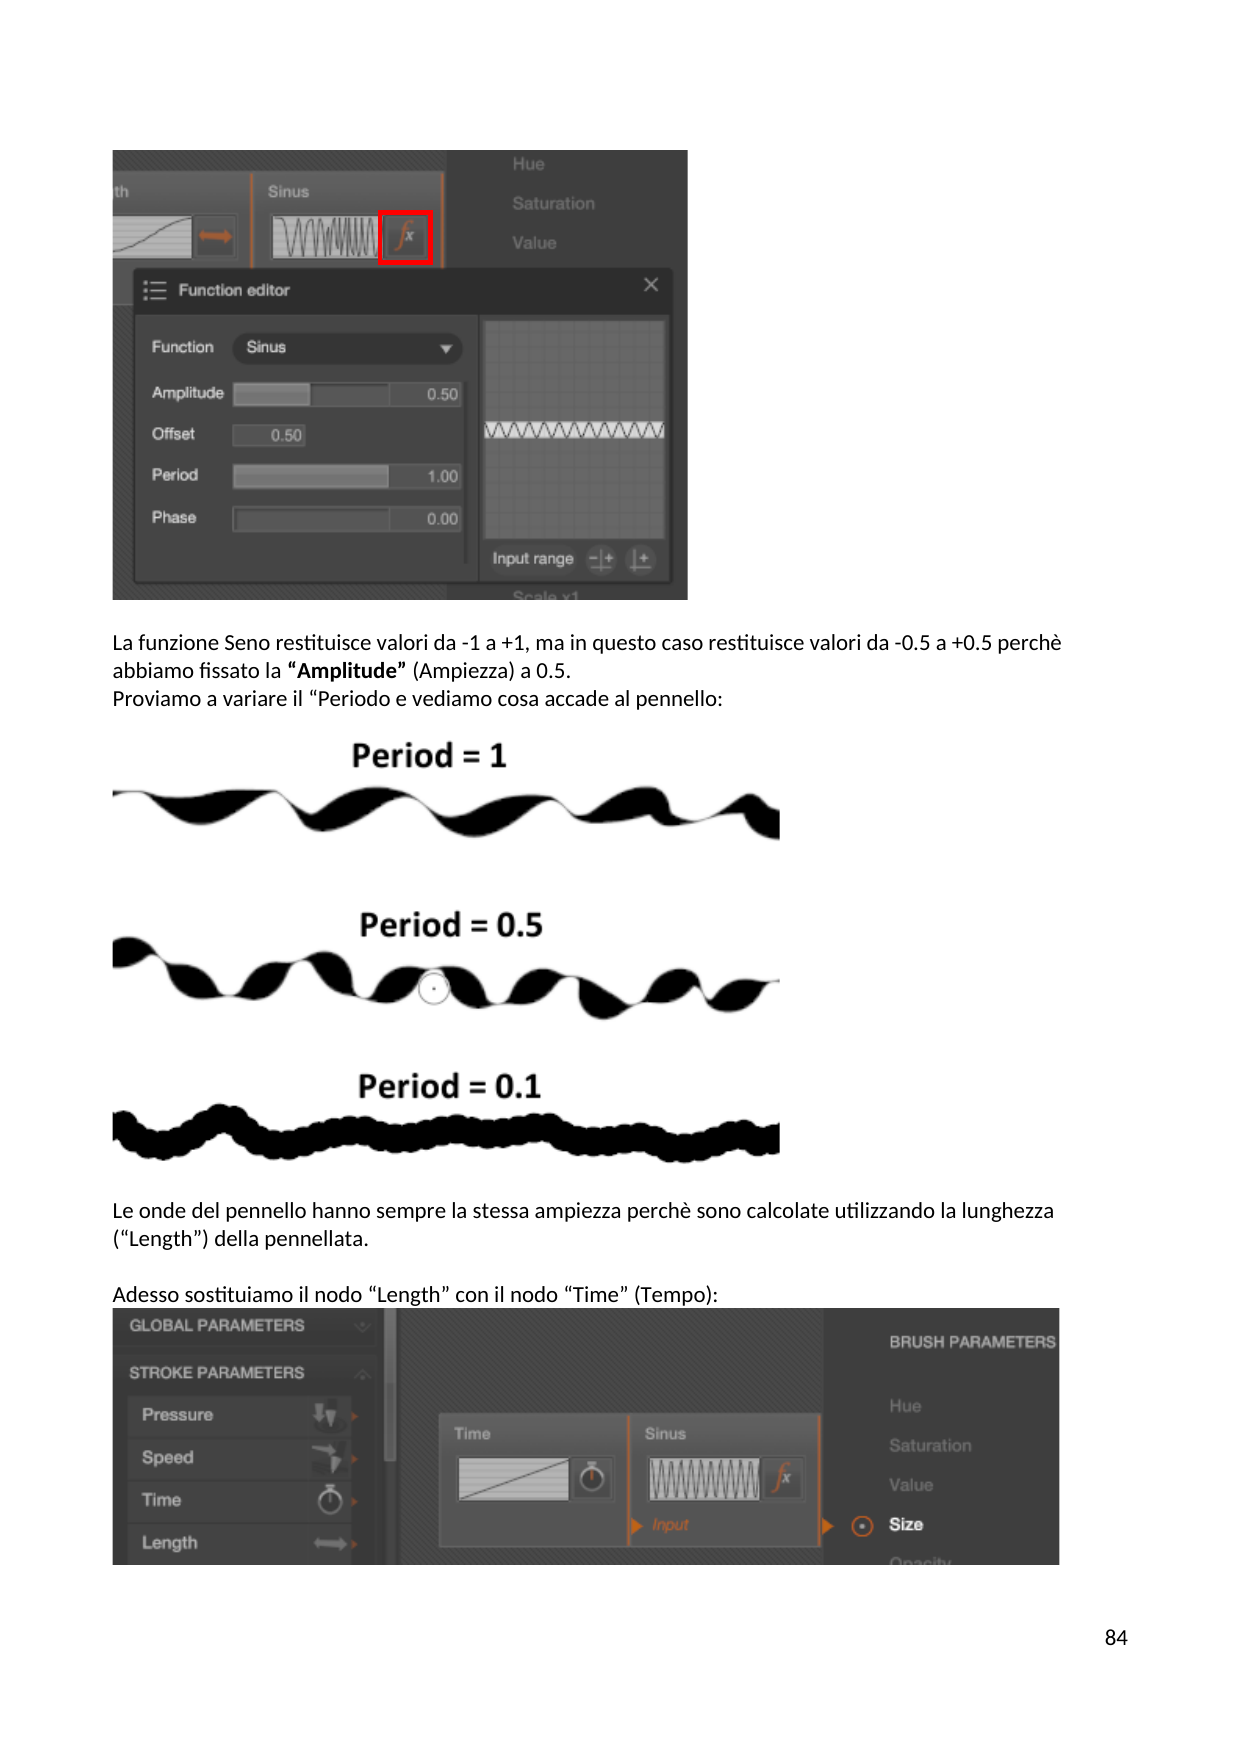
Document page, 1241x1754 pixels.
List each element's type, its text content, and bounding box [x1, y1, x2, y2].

text Adesso sostituiamo il nodo “Length” con il nodo “Time” (Tempo): [112, 1281, 1128, 1308]
picture [112, 150, 688, 600]
picture [112, 712, 780, 1197]
text Le onde del pennello hanno sempre la stessa ampiezza perchè sono calcolate utilizzando la lunghezza (“Length”) della pennellata. [112, 1196, 1128, 1252]
text Proviamo a variare il “Periodo e vediamo cosa accade al pennello: [112, 684, 1128, 712]
picture [112, 1308, 1060, 1565]
text La funzione Seno restituisce valori da -1 a +1, ma in questo caso restituisce valori da -0.5 a +0.5 perchè abbiamo fissato la “Amplitude” (Ampiezza) a 0.5. [112, 628, 1128, 684]
